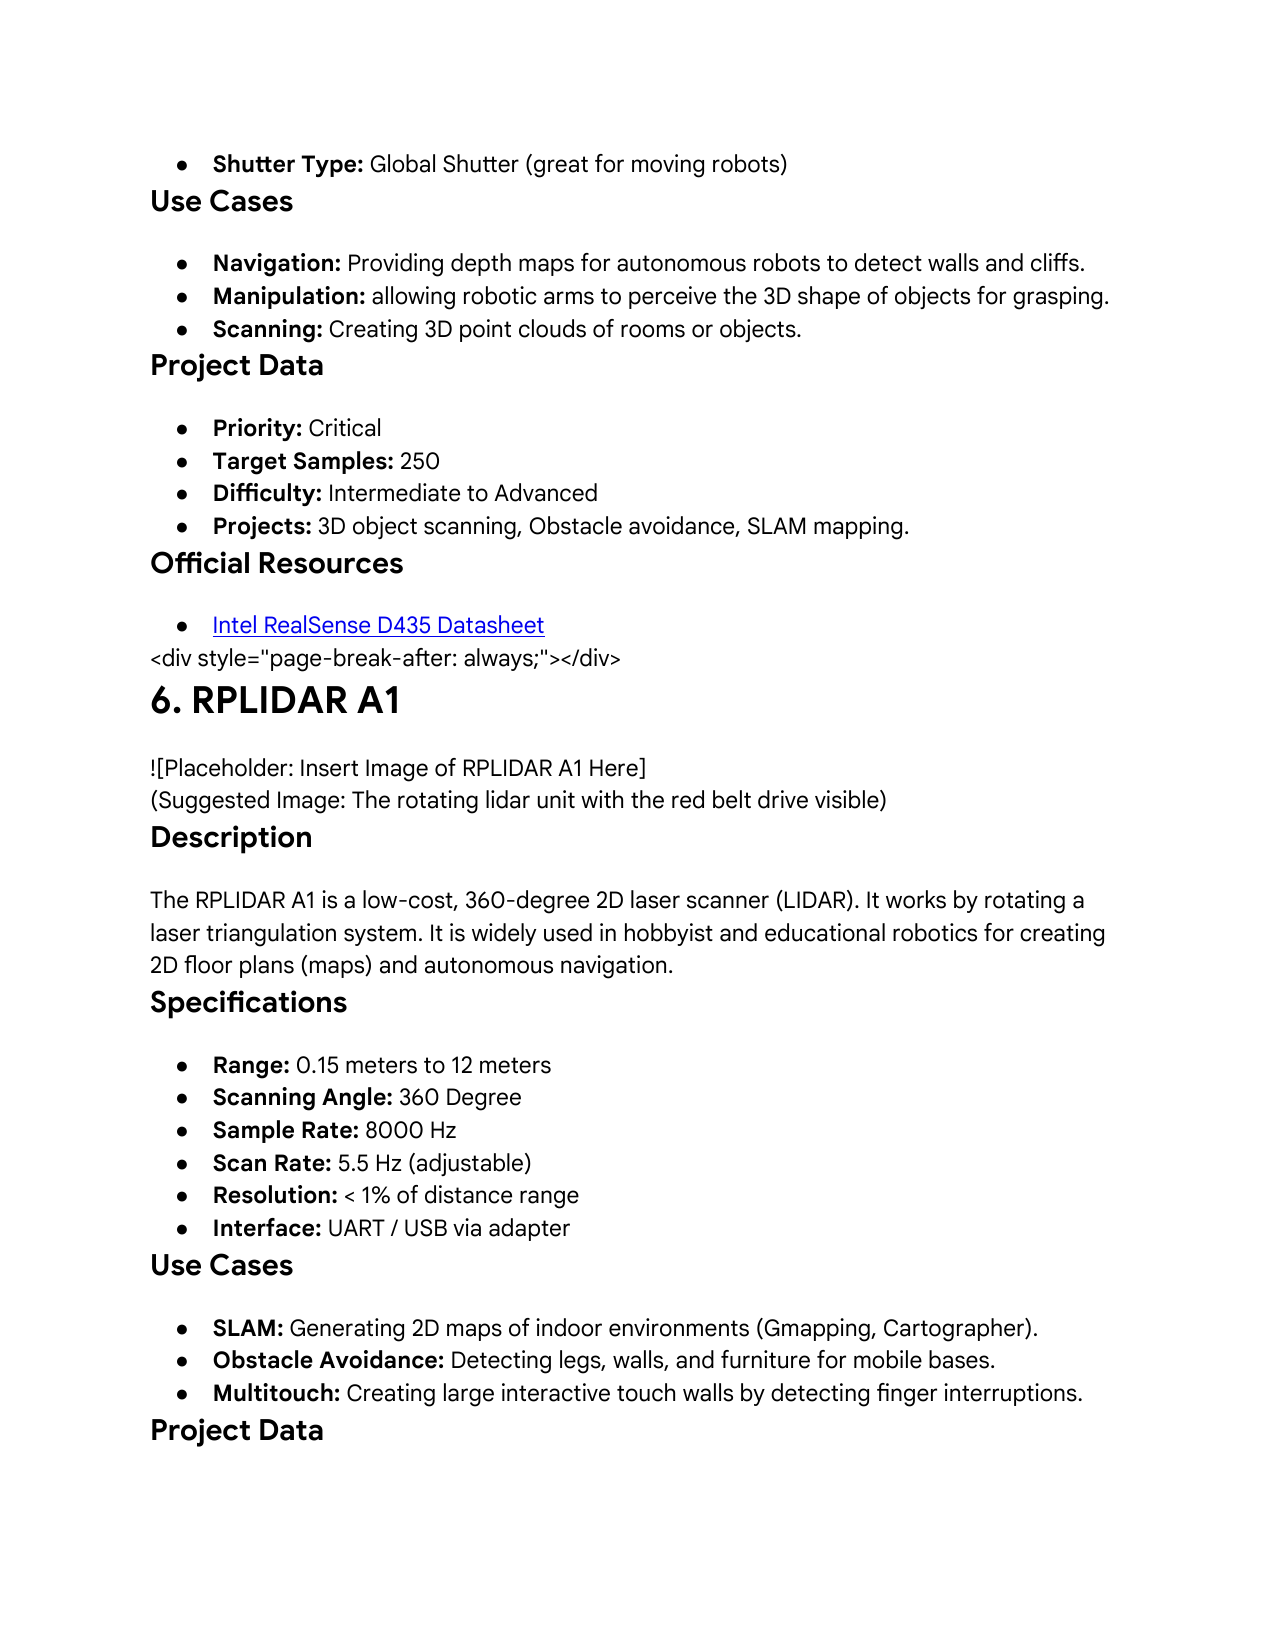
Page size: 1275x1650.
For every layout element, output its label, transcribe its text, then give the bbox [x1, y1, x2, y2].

subtitle Project Data [150, 347, 1125, 384]
list Scanning Angle: 360 Degree [175, 1084, 1125, 1112]
subtitle Description [150, 819, 1125, 856]
list Intel RealSense D435 Datasheet [175, 612, 1125, 640]
subtitle Specifications [150, 984, 1125, 1021]
list Priority: Critical [175, 414, 1125, 443]
list Range: 0.15 meters to 12 meters [175, 1051, 1125, 1080]
list Projects: 3D object scanning, Obstacle avoidance, SLAM mapping. [175, 512, 1125, 541]
list SLAM: Generating 2D maps of indoor environments (Gmapping, Cartographer). [175, 1314, 1125, 1343]
text (Suggested Image: The rotating lidar unit with the red belt drive visible) [150, 787, 1125, 816]
subtitle Official Resources [150, 545, 1125, 582]
list Obstacle Avoidance: Detecting legs, walls, and furniture for mobile bases. [175, 1347, 1125, 1375]
list Target Samples: 250 [175, 447, 1125, 476]
list Manipulation: allowing robotic arms to perceive the 3D shape of objects for grasping. [175, 282, 1125, 311]
text ![Placeholder: Insert Image of RPLIDAR A1 Here] [150, 754, 1125, 783]
list Shutter Type: Global Shutter (great for moving robots) [175, 150, 1125, 179]
list Scanning: Creating 3D point clouds of rooms or objects. [175, 315, 1125, 343]
list Interface: UART / USB via adapter [175, 1214, 1125, 1243]
list Sample Rate: 8000 Hz [175, 1116, 1125, 1145]
subtitle 6. RPLIDAR A1 [150, 677, 1125, 724]
list Difficulty: Intermediate to Advanced [175, 479, 1125, 508]
text <div style="page-break-after: always;"></div> [150, 644, 1125, 673]
subtitle Use Cases [150, 1247, 1125, 1284]
subtitle Use Cases [150, 183, 1125, 219]
subtitle Project Data [150, 1412, 1125, 1448]
list Scan Rate: 5.5 Hz (adjustable) [175, 1149, 1125, 1178]
list Resolution: < 1% of distance range [175, 1182, 1125, 1211]
list Navigation: Providing depth maps for autonomous robots to detect walls and cliffs. [175, 249, 1125, 278]
text The RPLIDAR A1 is a low-cost, 360-degree 2D laser scanner (LIDAR). It works by rotating a laser triangulation system. It is widely used in hobbyist and educational robotics for creating 2D floor plans (maps) and autonomous navigation. [150, 886, 1125, 980]
list Multitouch: Creating large interactive touch walls by detecting finger interruptions. [175, 1379, 1125, 1408]
